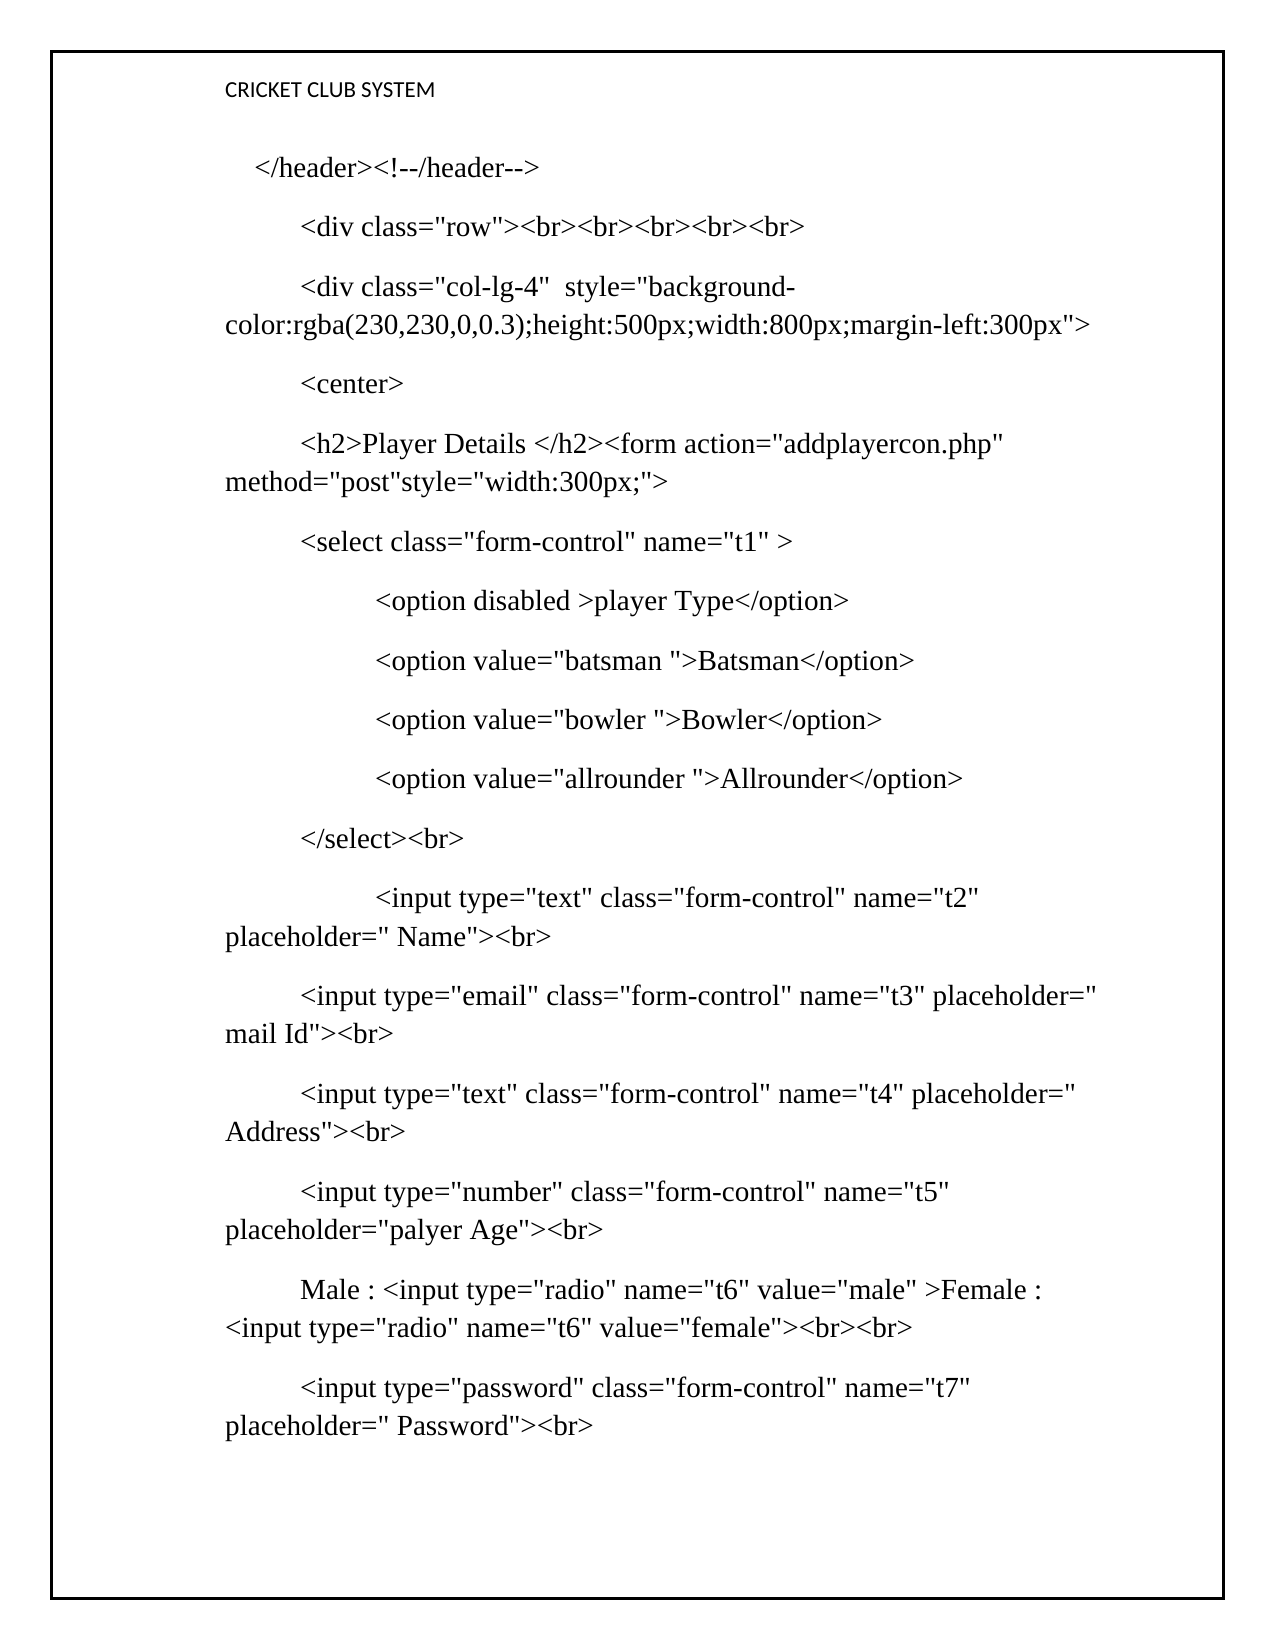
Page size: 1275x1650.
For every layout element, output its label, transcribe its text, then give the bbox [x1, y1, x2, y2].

text <select class="form-control" name="t1" > [225, 524, 1125, 557]
text <div class="col-lg-4" style="background-color:rgba(230,230,0,0.3);height:500px;width:800px;margin-left:300px"> [225, 269, 1125, 341]
text <option value="batsman ">Batsman</option> [225, 643, 1125, 676]
text </header><!--/header--> [225, 150, 1125, 183]
text <input type="password" class="form-control" name="t7" placeholder=" Password"><br> [225, 1370, 1125, 1442]
text <input type="email" class="form-control" name="t3" placeholder=" mail Id"><br> [225, 978, 1125, 1050]
text <input type="text" class="form-control" name="t4" placeholder=" Address"><br> [225, 1076, 1125, 1148]
text Male : <input type="radio" name="t6" value="male" >Female : <input type="radio" name="t6" value="female"><br><br> [225, 1272, 1125, 1344]
text <option value="allrounder ">Allrounder</option> [225, 761, 1125, 795]
text <option value="bowler ">Bowler</option> [225, 702, 1125, 736]
text <input type="number" class="form-control" name="t5" placeholder="palyer Age"><br> [225, 1174, 1125, 1246]
text <option disabled >player Type</option> [225, 583, 1125, 617]
text </select><br> [225, 821, 1125, 854]
text <center> [225, 367, 1125, 400]
text <div class="row"><br><br><br><br><br> [225, 209, 1125, 243]
text <input type="text" class="form-control" name="t2" placeholder=" Name"><br> [225, 880, 1125, 952]
text <h2>Player Details </h2><form action="addplayercon.php" method="post"style="width:300px;"> [225, 426, 1125, 498]
